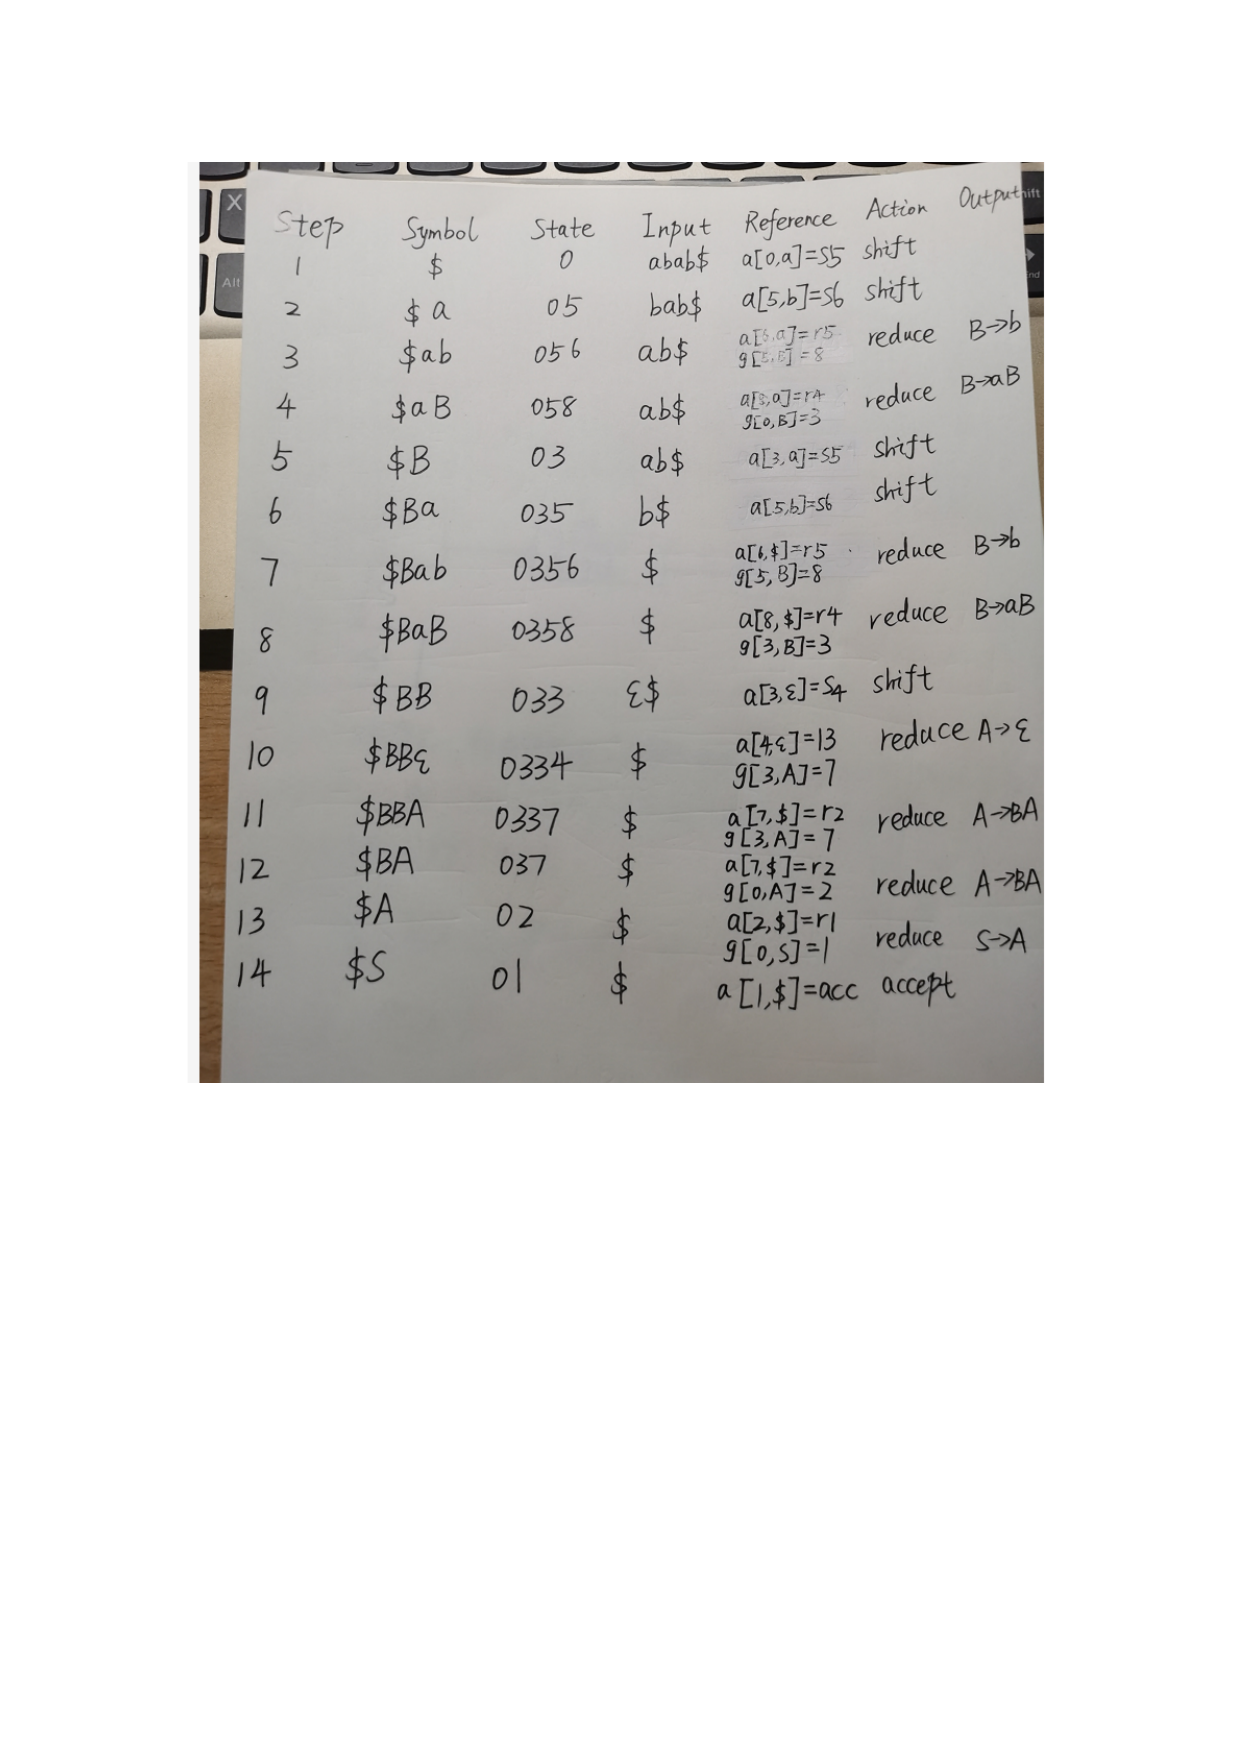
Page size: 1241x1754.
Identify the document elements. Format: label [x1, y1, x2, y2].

picture [187, 162, 1045, 1083]
